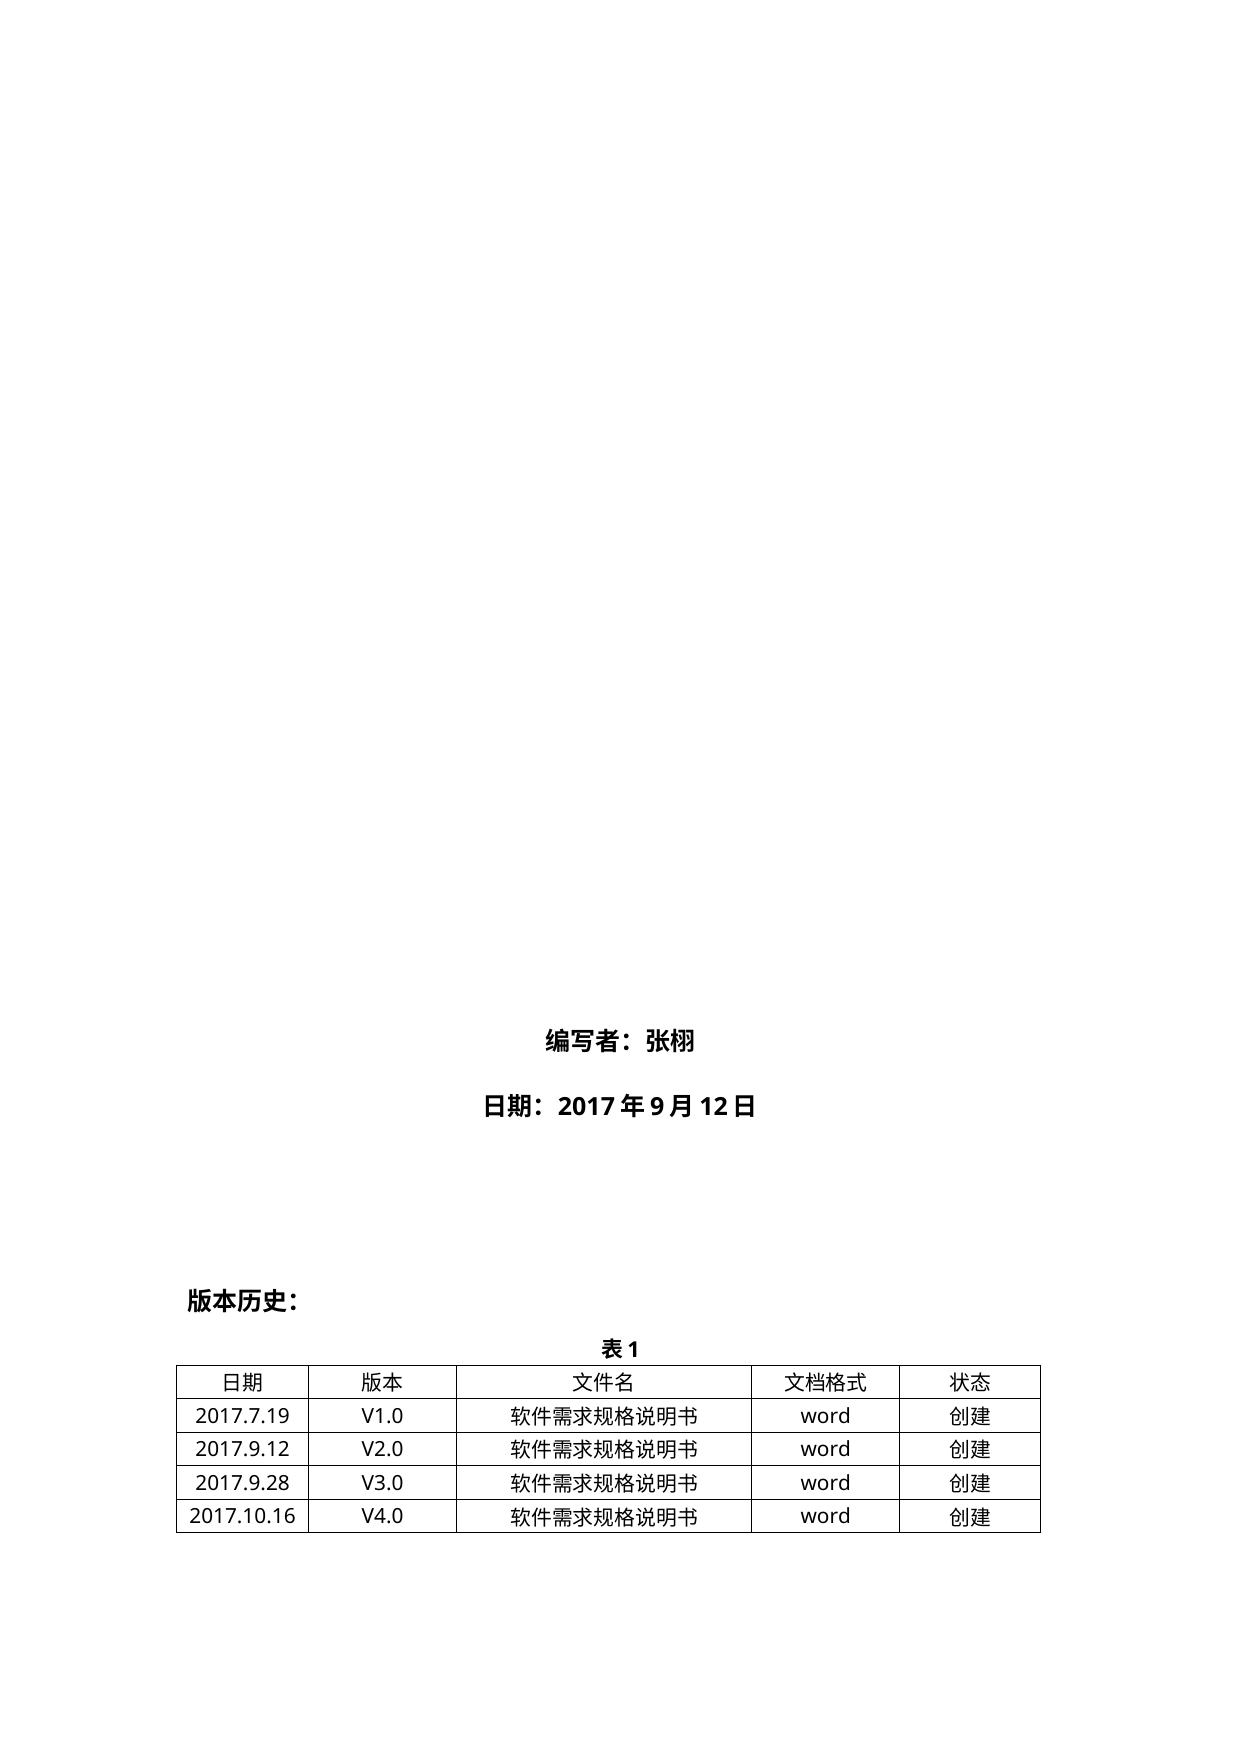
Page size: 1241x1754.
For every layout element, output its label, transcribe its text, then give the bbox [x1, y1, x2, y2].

table_cell 创建 [900, 1433, 1040, 1465]
table_cell 创建 [900, 1399, 1040, 1432]
table_cell 创建 [900, 1500, 1040, 1532]
table_cell V2.0 [309, 1433, 456, 1465]
table_cell 2017.9.28 [177, 1466, 308, 1499]
table_cell V3.0 [309, 1466, 456, 1499]
table_cell 2017.10.16 [177, 1500, 308, 1532]
table_cell 软件需求规格说明书 [457, 1399, 751, 1432]
table_cell word [752, 1466, 899, 1499]
table_header 状态 [900, 1366, 1040, 1398]
table_cell 2017.7.19 [177, 1399, 308, 1432]
table_cell 软件需求规格说明书 [457, 1466, 751, 1499]
table_cell 软件需求规格说明书 [457, 1500, 751, 1532]
table_cell V1.0 [309, 1399, 456, 1432]
table_cell 软件需求规格说明书 [457, 1433, 751, 1465]
table_cell word [752, 1433, 899, 1465]
table_cell 2017.9.12 [177, 1433, 308, 1465]
text 编写者：张栩 [187, 1007, 1053, 1072]
table_header 版本 [309, 1366, 456, 1398]
table_header 文件名 [457, 1366, 751, 1398]
table_cell V4.0 [309, 1500, 456, 1532]
table_header 日期 [177, 1366, 308, 1398]
text 日期：2017年9月12日 [187, 1072, 1053, 1137]
table_cell word [752, 1399, 899, 1432]
text 版本历史： [187, 1267, 1053, 1332]
table_cell word [752, 1500, 899, 1532]
table_header 文档格式 [752, 1366, 899, 1398]
text 表1 [187, 1332, 1053, 1364]
table_cell 创建 [900, 1466, 1040, 1499]
